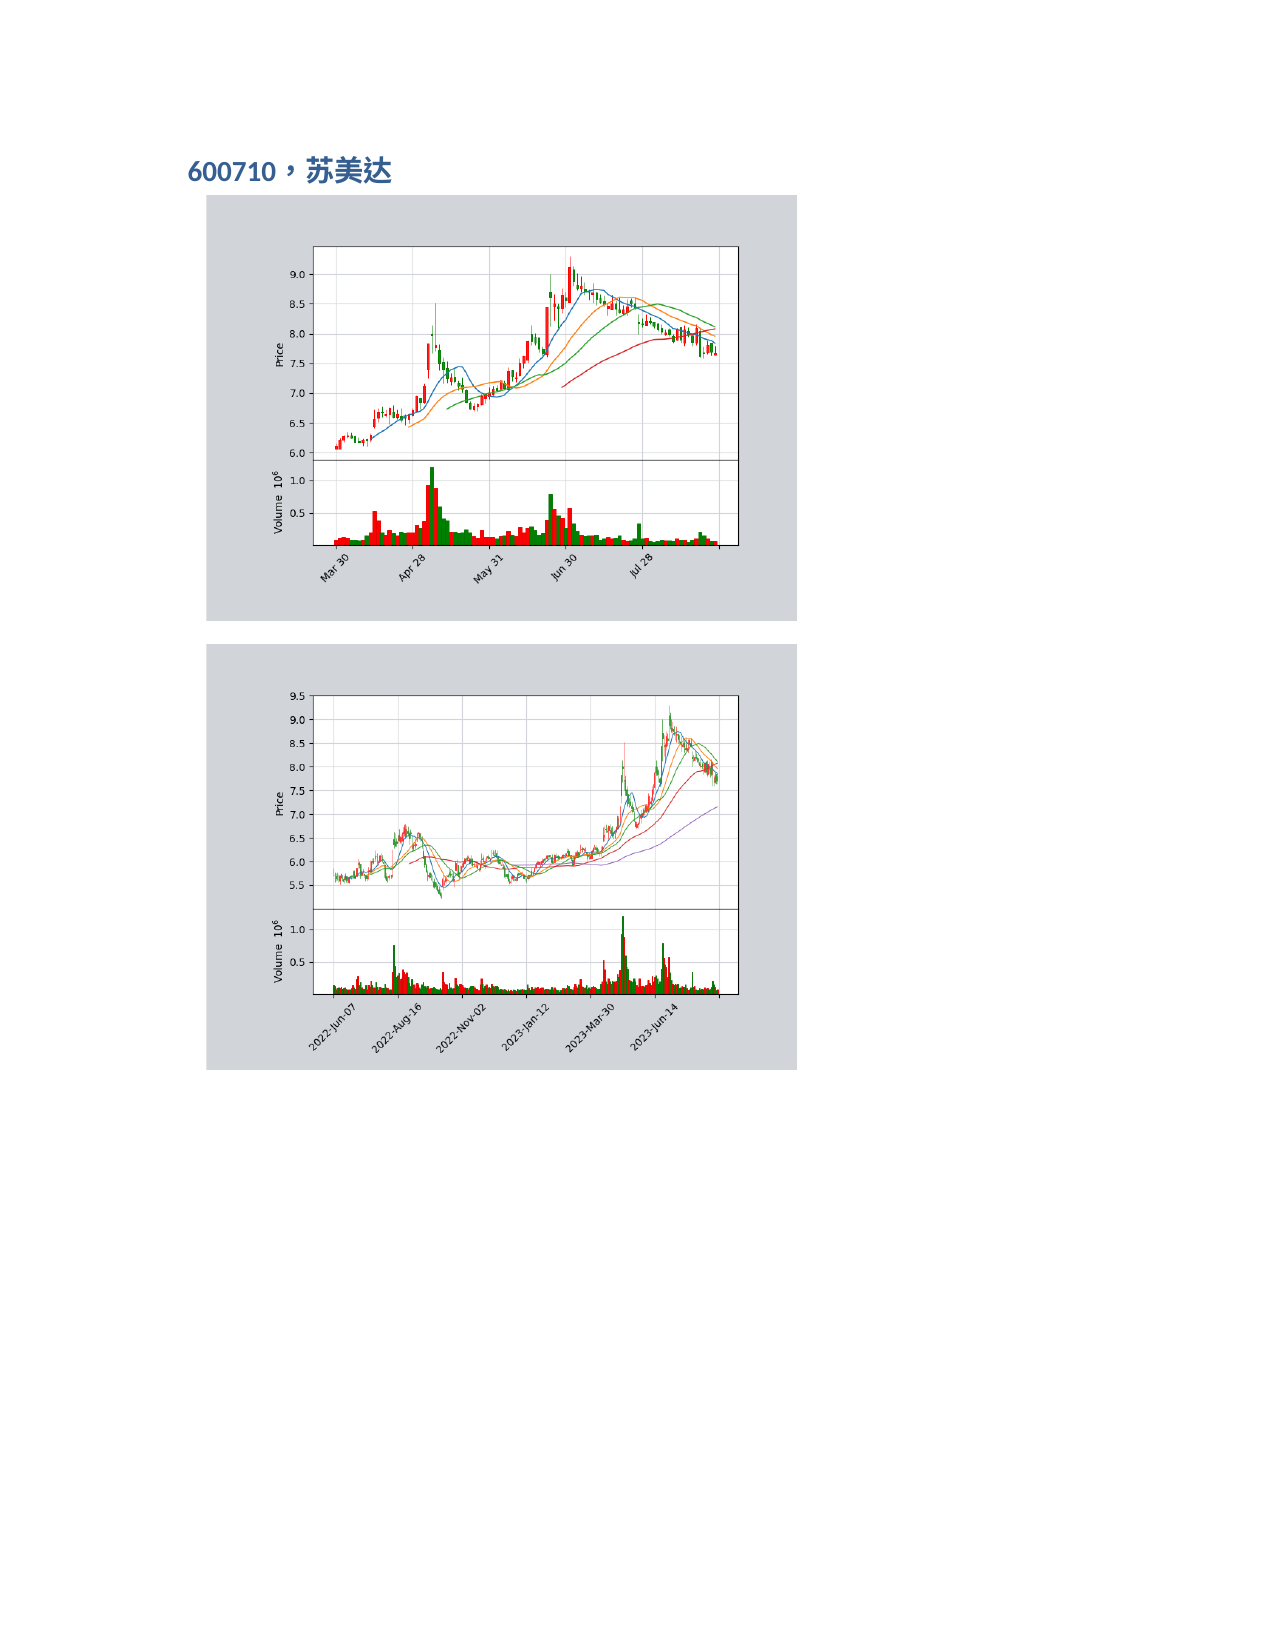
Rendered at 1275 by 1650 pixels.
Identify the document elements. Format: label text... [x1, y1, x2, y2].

picture [206, 644, 797, 1070]
picture [206, 195, 797, 621]
subtitle 600710，苏美达 [187, 150, 1087, 190]
